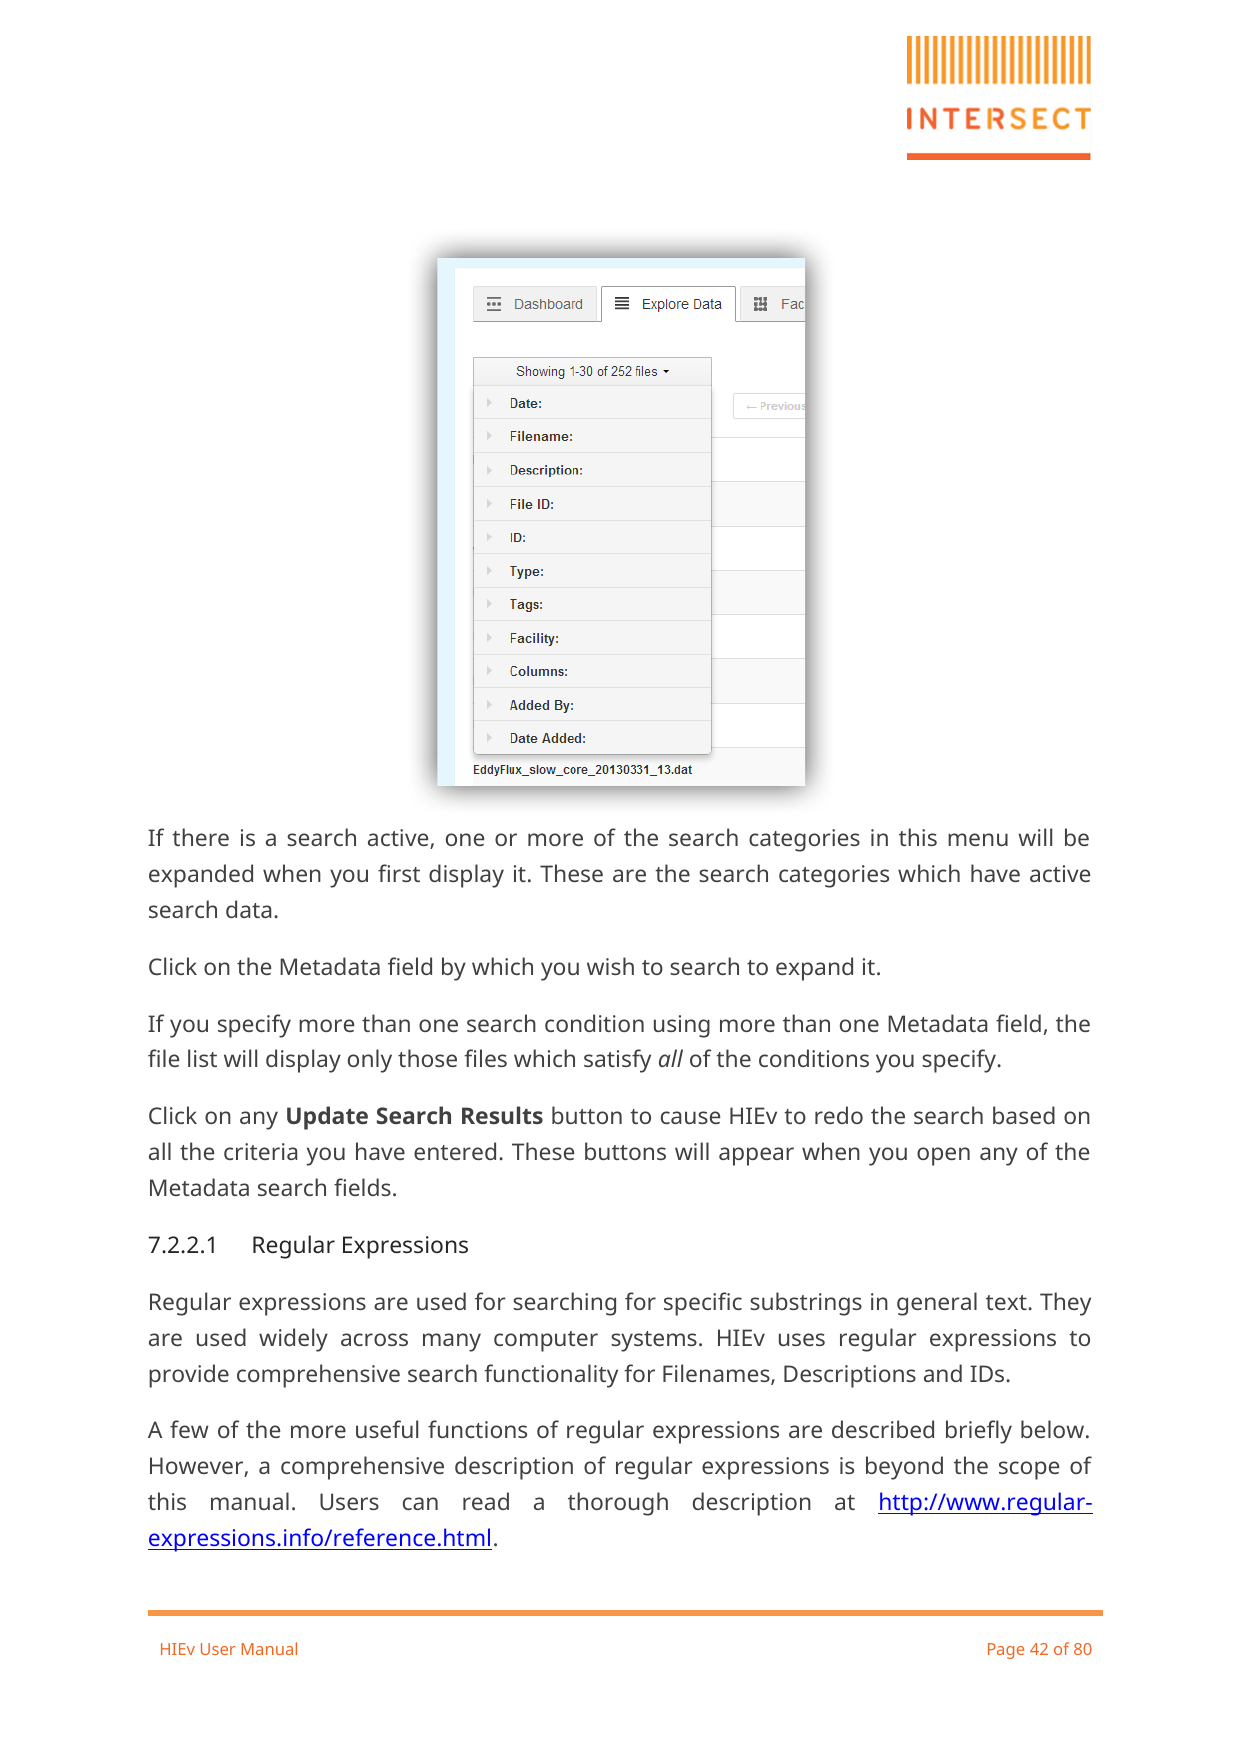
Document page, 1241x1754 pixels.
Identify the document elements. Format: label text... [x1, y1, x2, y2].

text A few of the more useful functions of regular expressions are described briefly below. However, a comprehensive description of regular expressions is beyond the scope of this manual. Users can read a thorough description at http://www.regular-expressions.info/reference.html. [148, 1414, 1092, 1553]
text Regular expressions are used for searching for specific substrings in general text. They are used widely across many computer systems. HIEv uses regular expressions to provide comprehensive search functionality for Filenames, Descriptions and IDs. [148, 1286, 1092, 1389]
text Click on any Update Search Results button to cause HIEv to redo the search based on all the criteria you have entered. These buttons will appear when you open any of the Metadata search fields. [148, 1100, 1092, 1203]
text If there is a search active, one or more of the search categories in this menu will be expanded when you first display it. These are the search categories which have active search data. [148, 822, 1092, 925]
subtitle Regular Expressions [148, 1229, 1092, 1260]
text If you specify more than one search condition using more than one Metadata field, the file list will display only those files which satisfy all of the conditions you specify. [148, 1007, 1092, 1075]
picture [437, 258, 805, 786]
picture [905, 34, 1093, 162]
text Click on the Metadata field by which you wish to search to expand it. [148, 951, 1092, 982]
